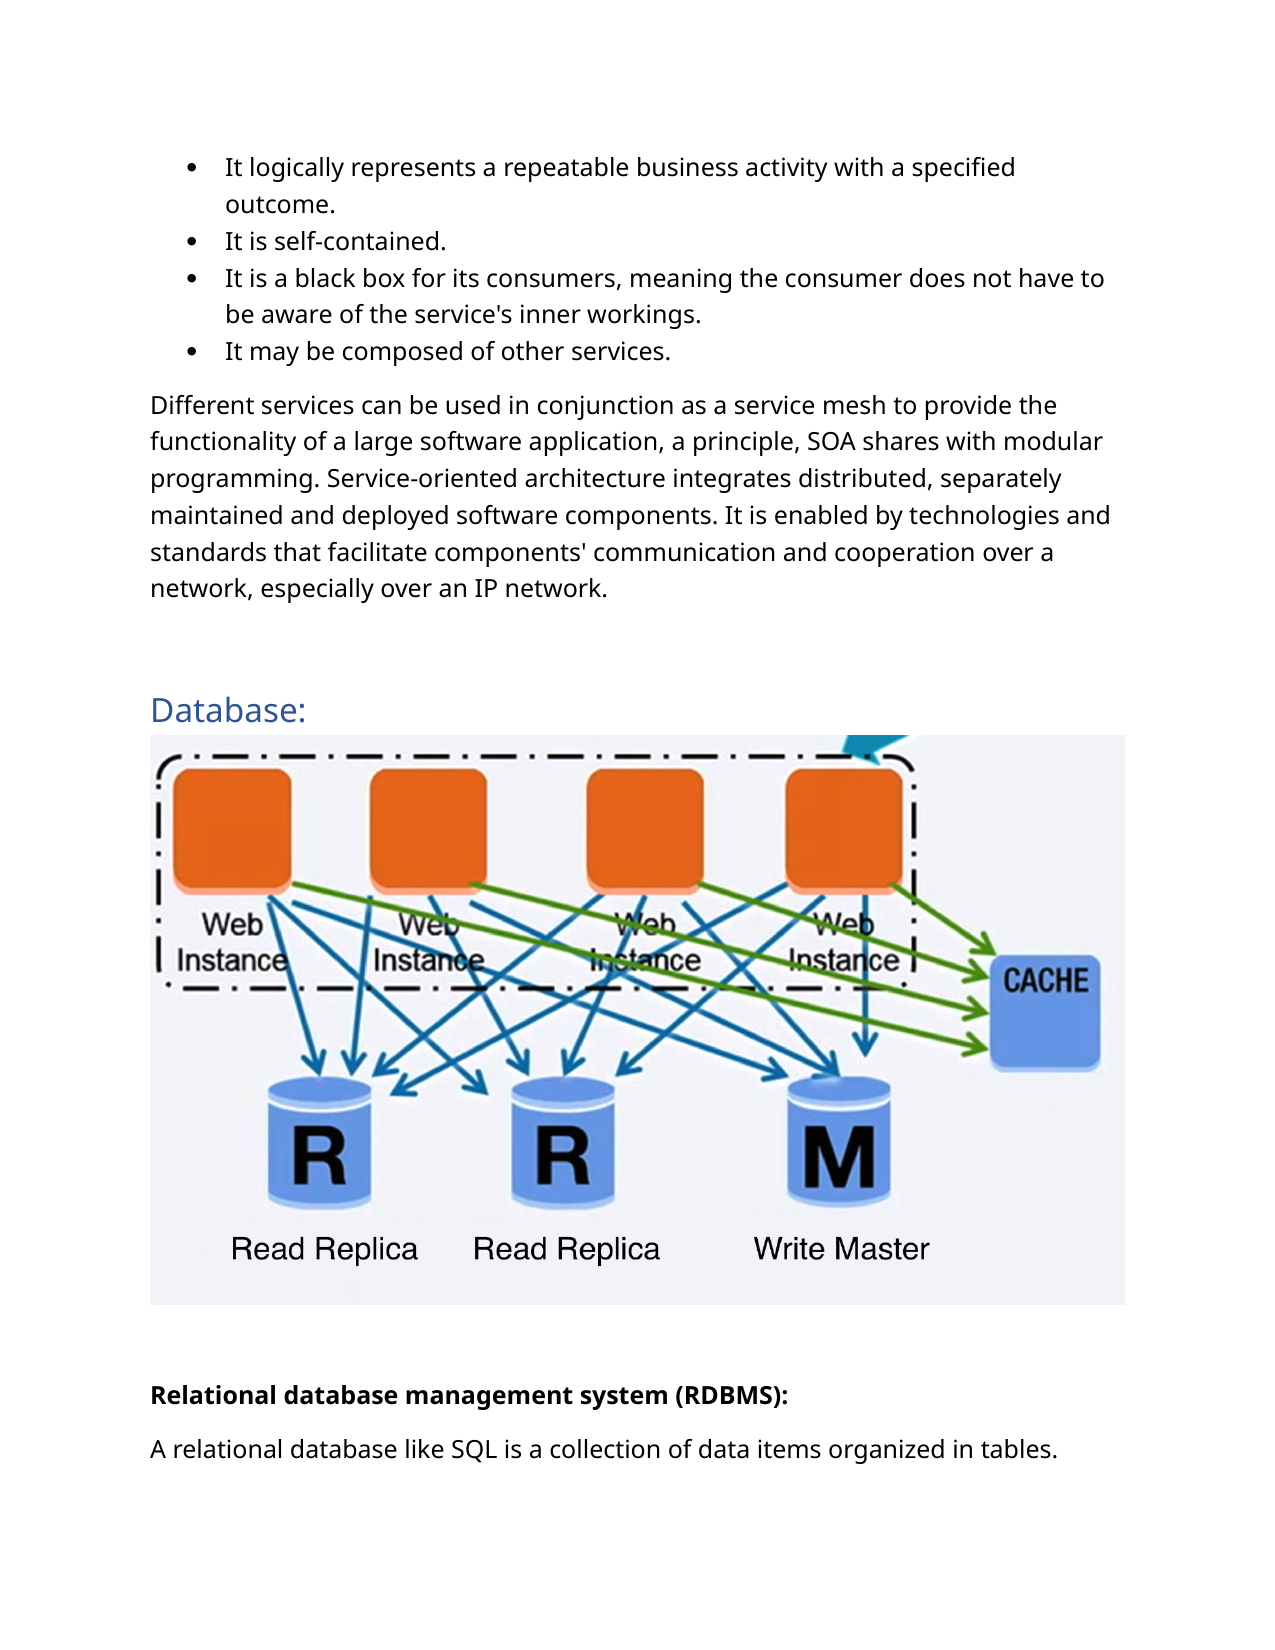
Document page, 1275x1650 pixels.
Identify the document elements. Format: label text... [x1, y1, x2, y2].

text Relational database management system (RDBMS): [150, 1378, 1125, 1412]
text Different services can be used in conjunction as a service mesh to provide the functionality of a large software application, a principle, SOA shares with modular programming. Service-oriented architecture integrates distributed, separately maintained and deployed software components. It is enabled by technologies and standards that facilitate components' communication and cooperation over a network, especially over an IP network. [150, 387, 1125, 605]
list It may be composed of other services. [187, 334, 1125, 368]
text A relational database like SQL is a collection of data items organized in tables. [150, 1431, 1125, 1465]
subtitle Database: [150, 686, 1125, 732]
list It is a black box for its consumers, meaning the consumer does not have to be aware of the service's inner workings. [187, 260, 1125, 331]
picture [150, 735, 1125, 1305]
list It is self-contained. [187, 223, 1125, 258]
list It logically represents a repeatable business activity with a specified outcome. [187, 150, 1125, 221]
